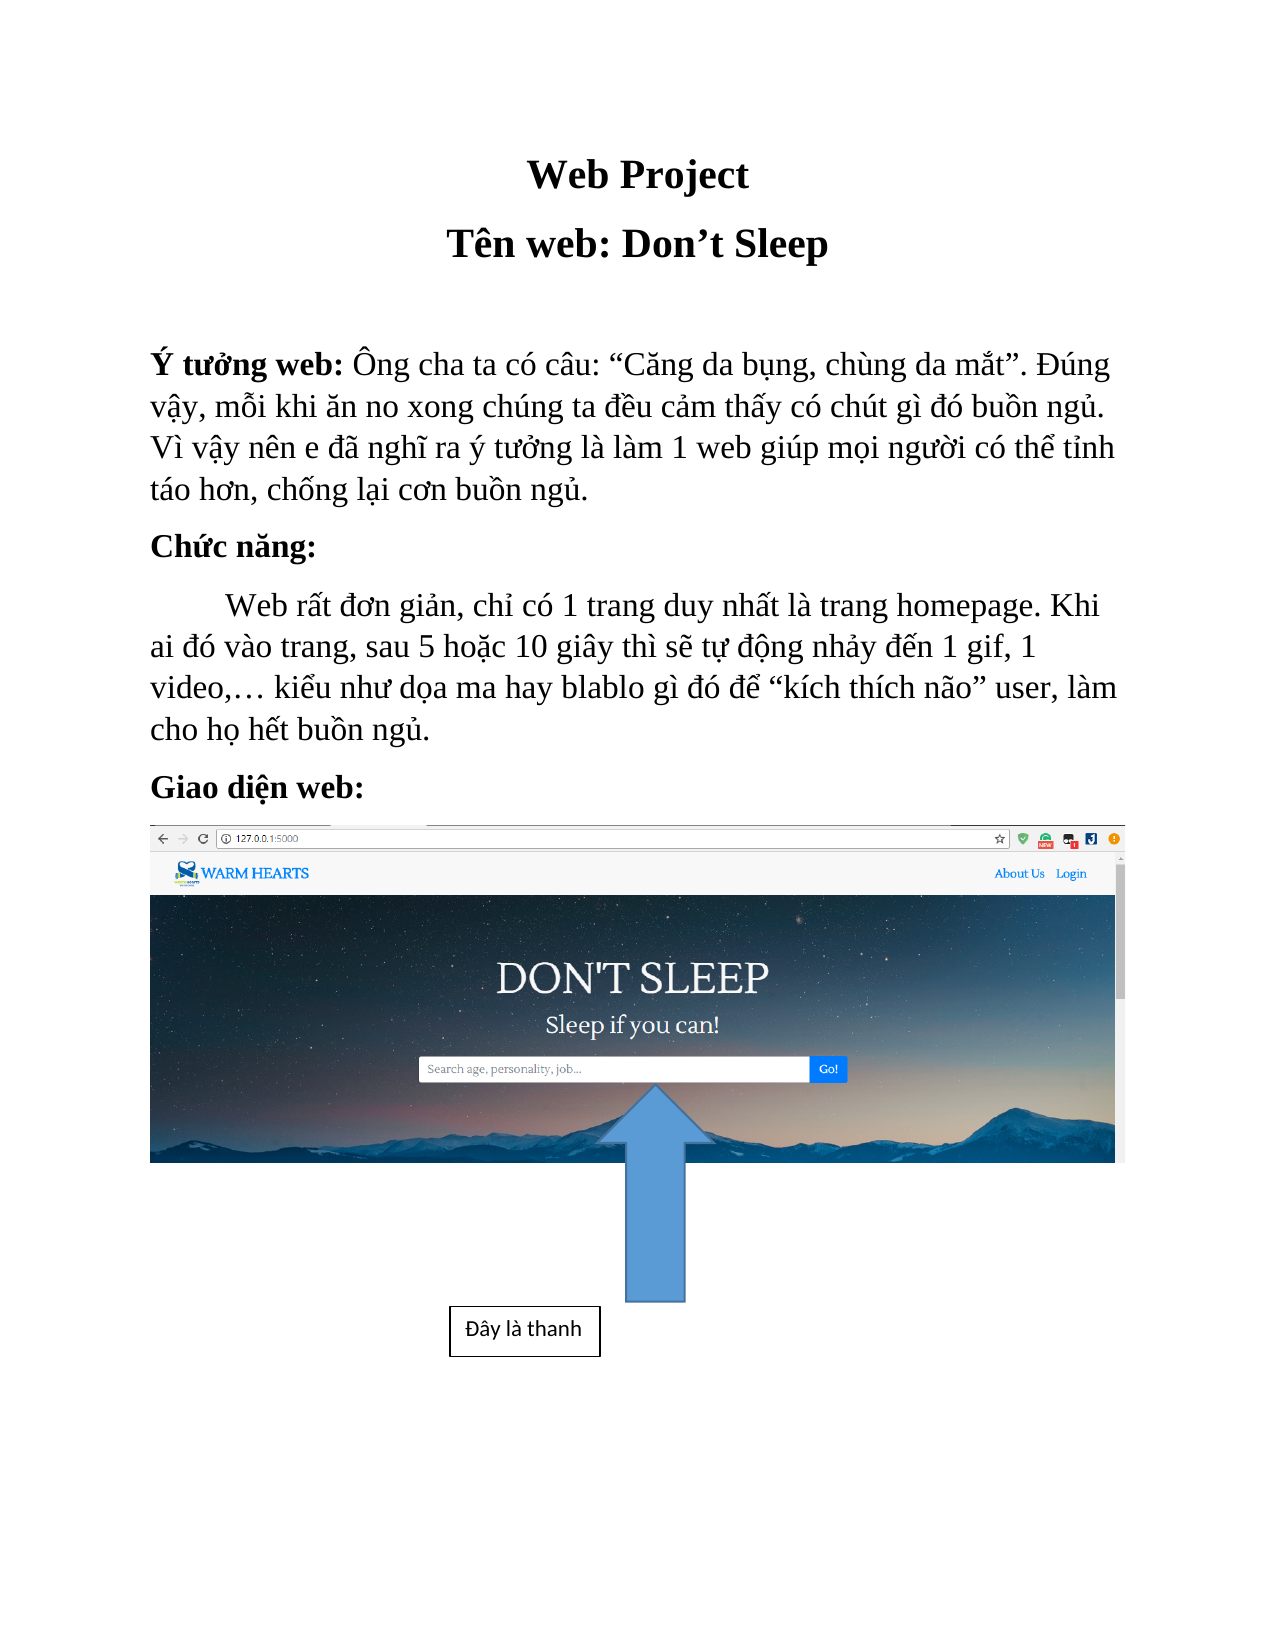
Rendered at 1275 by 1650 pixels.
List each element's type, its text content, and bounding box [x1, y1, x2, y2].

picture [150, 825, 1125, 1163]
text Web rất đơn giản, chỉ có 1 trang duy nhất là trang homepage. Khi ai đó vào trang, sau 5 hoặc 10 giây thì sẽ tự động nhảy đến 1 gif, 1 video,… kiểu như dọa ma hay blablo gì đó để “kích thích não” user, làm cho họ hết buồn ngủ. [150, 585, 1125, 747]
text Giao diện web: [150, 767, 1125, 805]
text Chức năng: [150, 527, 1125, 565]
text Ý tưởng web: Ông cha ta có câu: “Căng da bụng, chùng da mắt”. Đúng vậy, mỗi khi ăn no xong chúng ta đều cảm thấy có chút gì đó buồn ngủ. Vì vậy nên e đã nghĩ ra ý tưởng là làm 1 web giúp mọi người có thể tỉnh táo hơn, chống lại cơn buồn ngủ. [150, 345, 1125, 507]
text Tên web: Don’t Sleep [150, 218, 1125, 266]
text Web Project [150, 150, 1125, 198]
